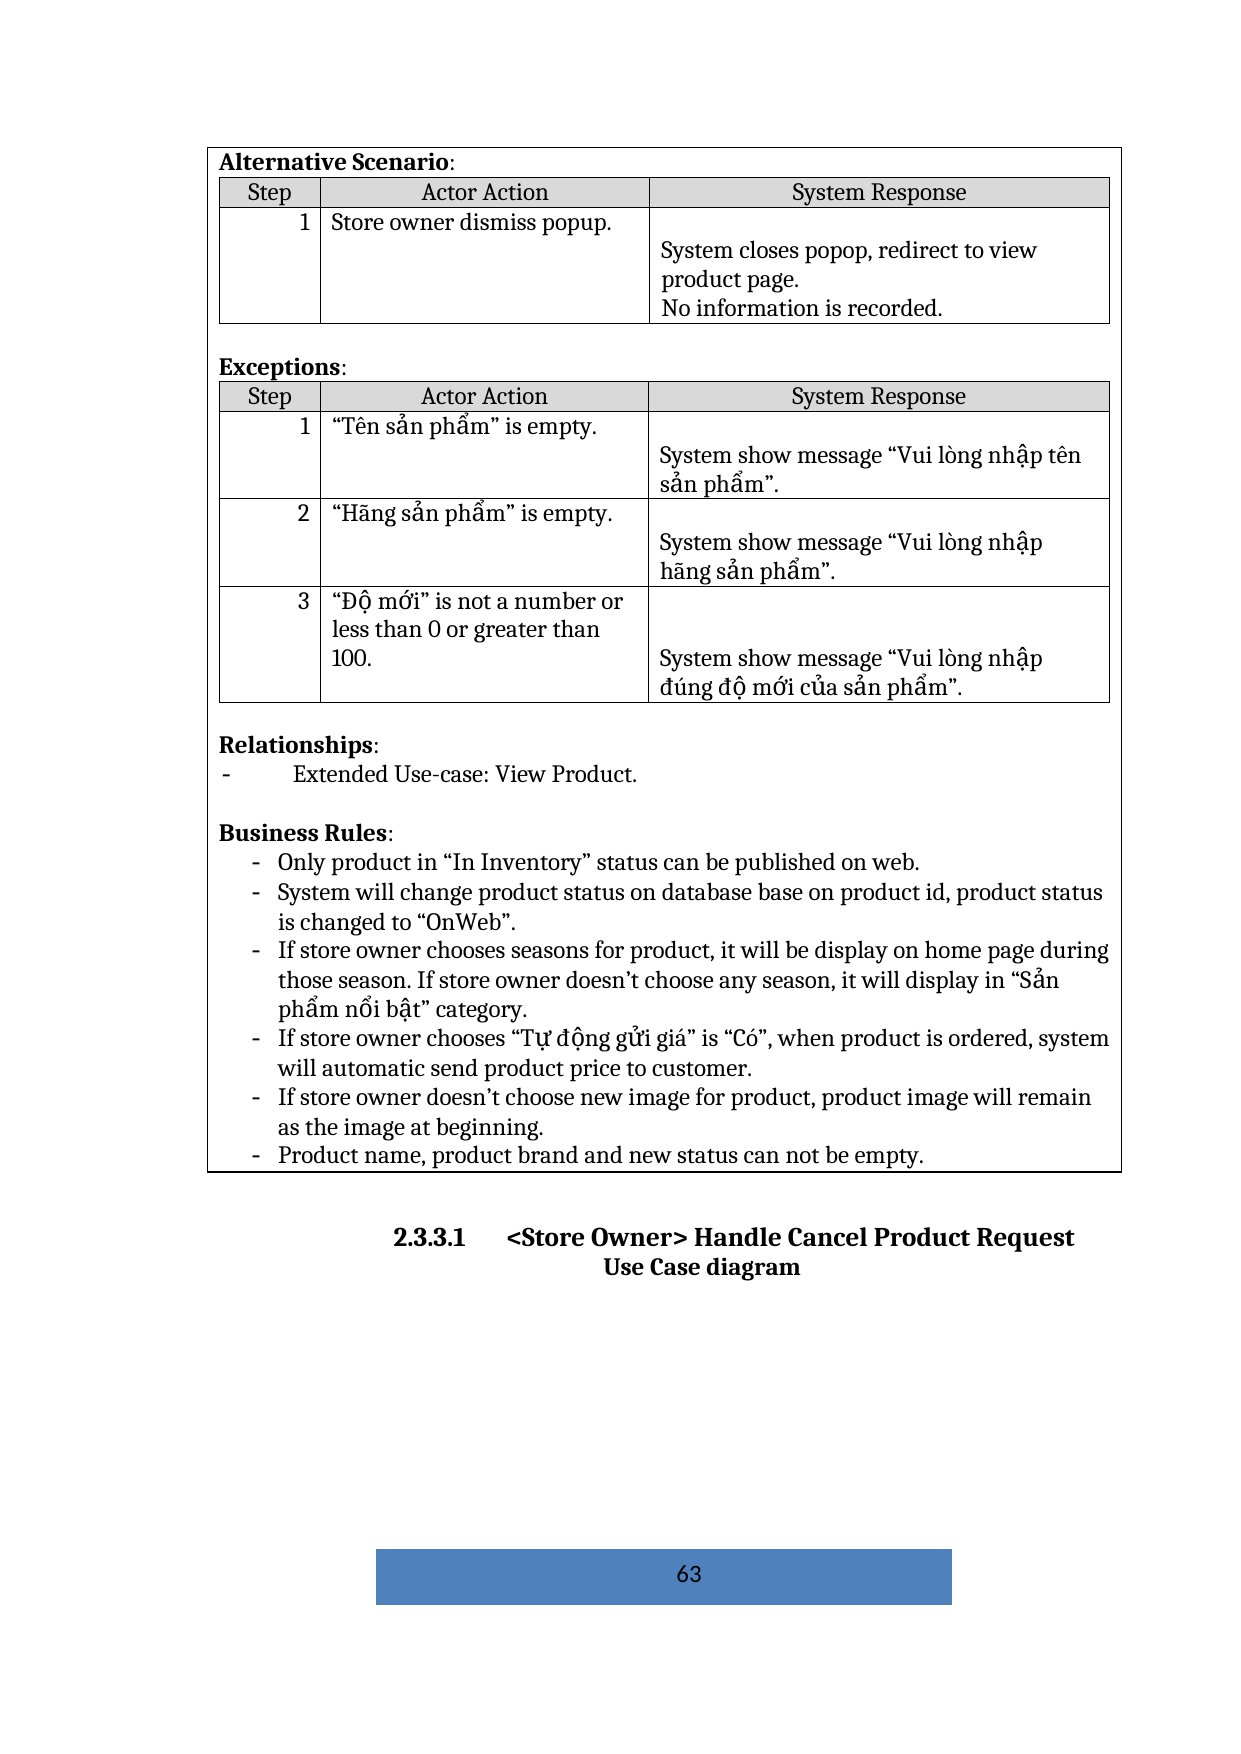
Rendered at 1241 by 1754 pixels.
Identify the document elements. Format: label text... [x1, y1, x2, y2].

list Use Case diagram [282, 1253, 1122, 1282]
subtitle <Store Owner> Handle Cancel Product Request [393, 1222, 1122, 1253]
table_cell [208, 148, 1121, 1171]
